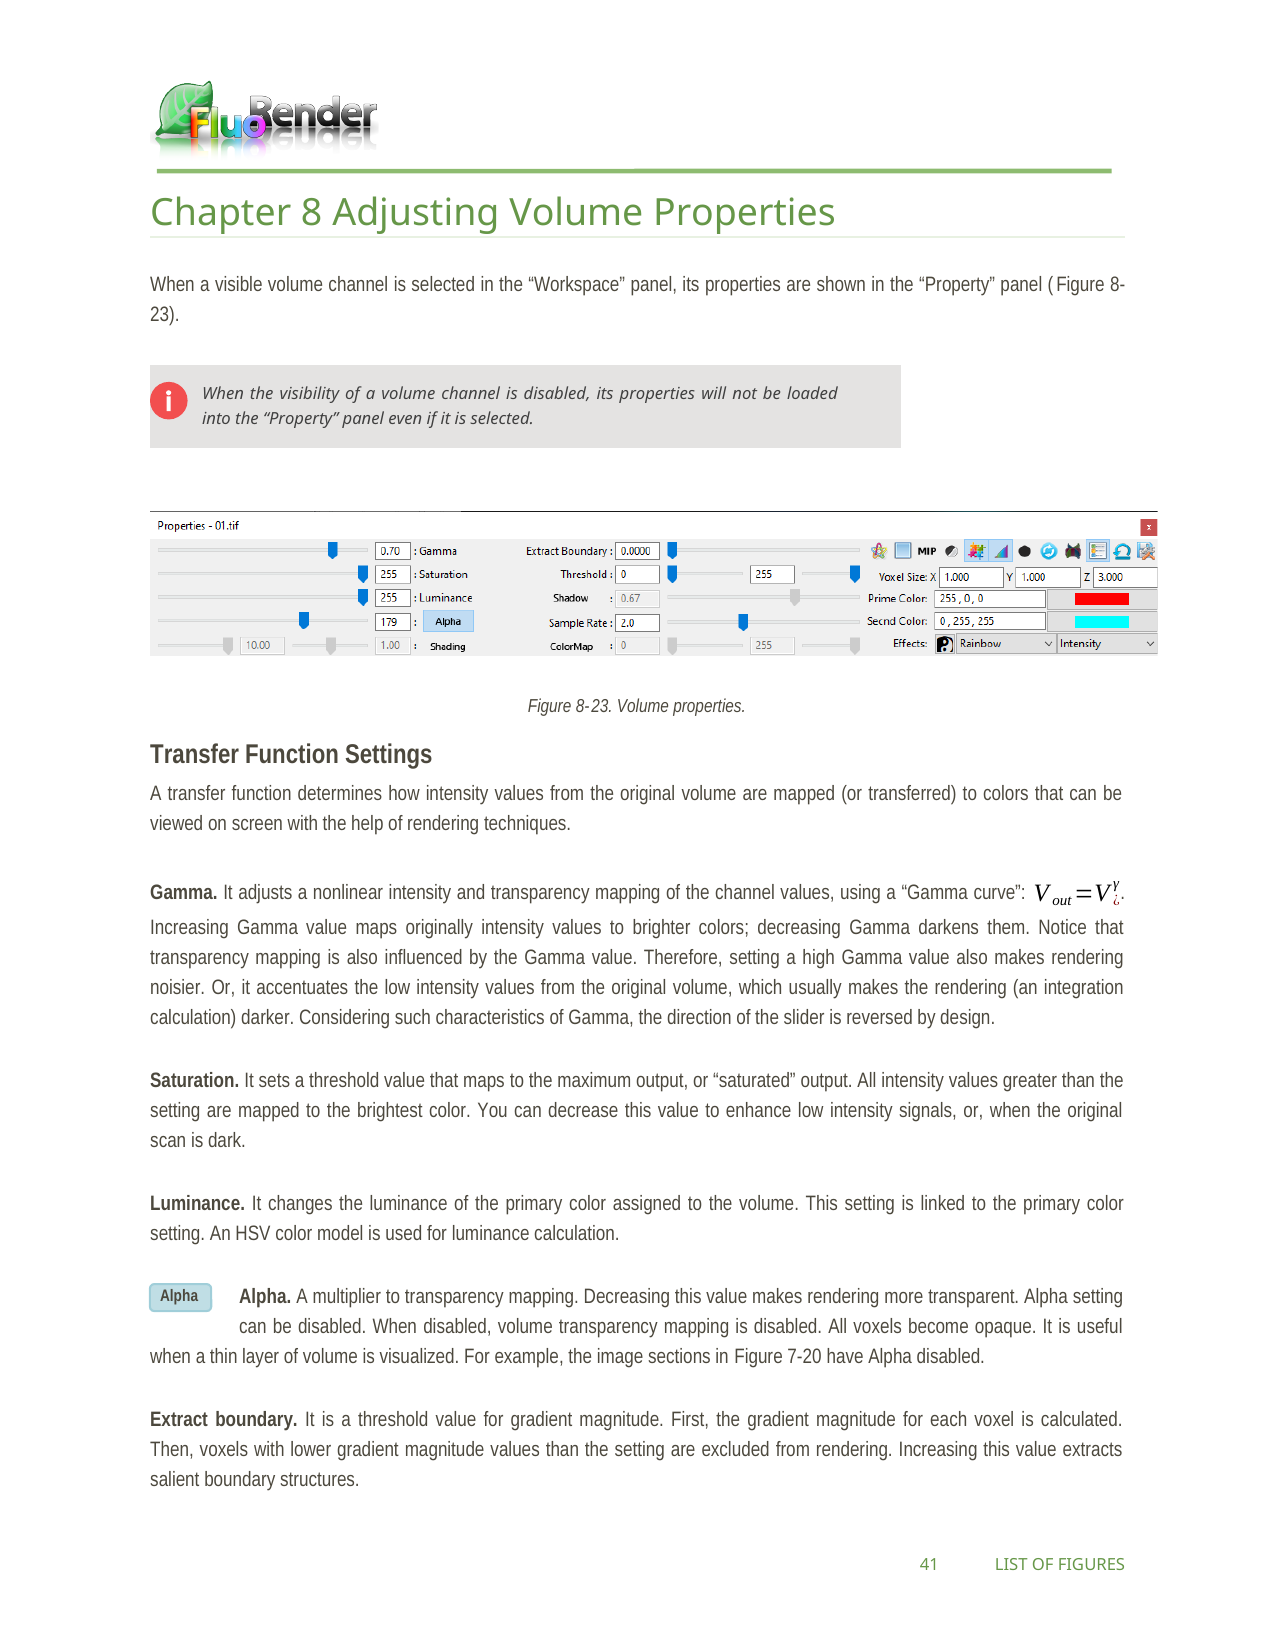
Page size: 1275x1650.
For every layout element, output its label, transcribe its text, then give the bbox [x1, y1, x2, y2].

text A transfer function determines how intensity values from the original volume are mapped (or transferred) to colors that can be viewed on screen with the help of rendering techniques. [150, 781, 1125, 835]
subtitle Transfer Function Settings [150, 738, 1125, 769]
text Luminance. It changes the luminance of the primary color assigned to the volume. This setting is linked to the primary color setting. An HSV color model is used for luminance calculation. [150, 1191, 1125, 1245]
text Gamma. It adjusts a nonlinear intensity and transparency mapping of the channel values, using a “Gamma curve”: . Increasing Gamma value maps originally intensity values to brighter colors; decreasing Gamma darkens them. Notice that transparency mapping is also influenced by the Gamma value. Therefore, setting a high Gamma value also makes rendering noisier. Or, it accentuates the low intensity values from the original volume, which usually makes the rendering (an integration calculation) darker. Considering such characteristics of Gamma, the direction of the slider is reversed by design. [150, 874, 1125, 1029]
text Extract boundary. It is a threshold value for gradient magnitude. First, the gradient magnitude for each voxel is calculated. Then, voxels with lower gradient magnitude values than the setting are excluded from rendering. Increasing this value extracts salient boundary structures. [150, 1407, 1125, 1491]
subtitle Adjusting Volume Properties [150, 185, 1125, 236]
table_header When the visibility of a volume channel is disabled, its properties will not be loaded into the “Property” panel even if it is selected. [202, 365, 901, 448]
picture [150, 75, 379, 162]
text Saturation. It sets a threshold value that maps to the maximum output, or “saturated” output. All intensity values greater than the setting are mapped to the brightest color. You can decrease this value to enhance low intensity signals, or, when the original scan is dark. [150, 1068, 1125, 1152]
picture [150, 511, 1158, 656]
table_header [150, 365, 202, 448]
